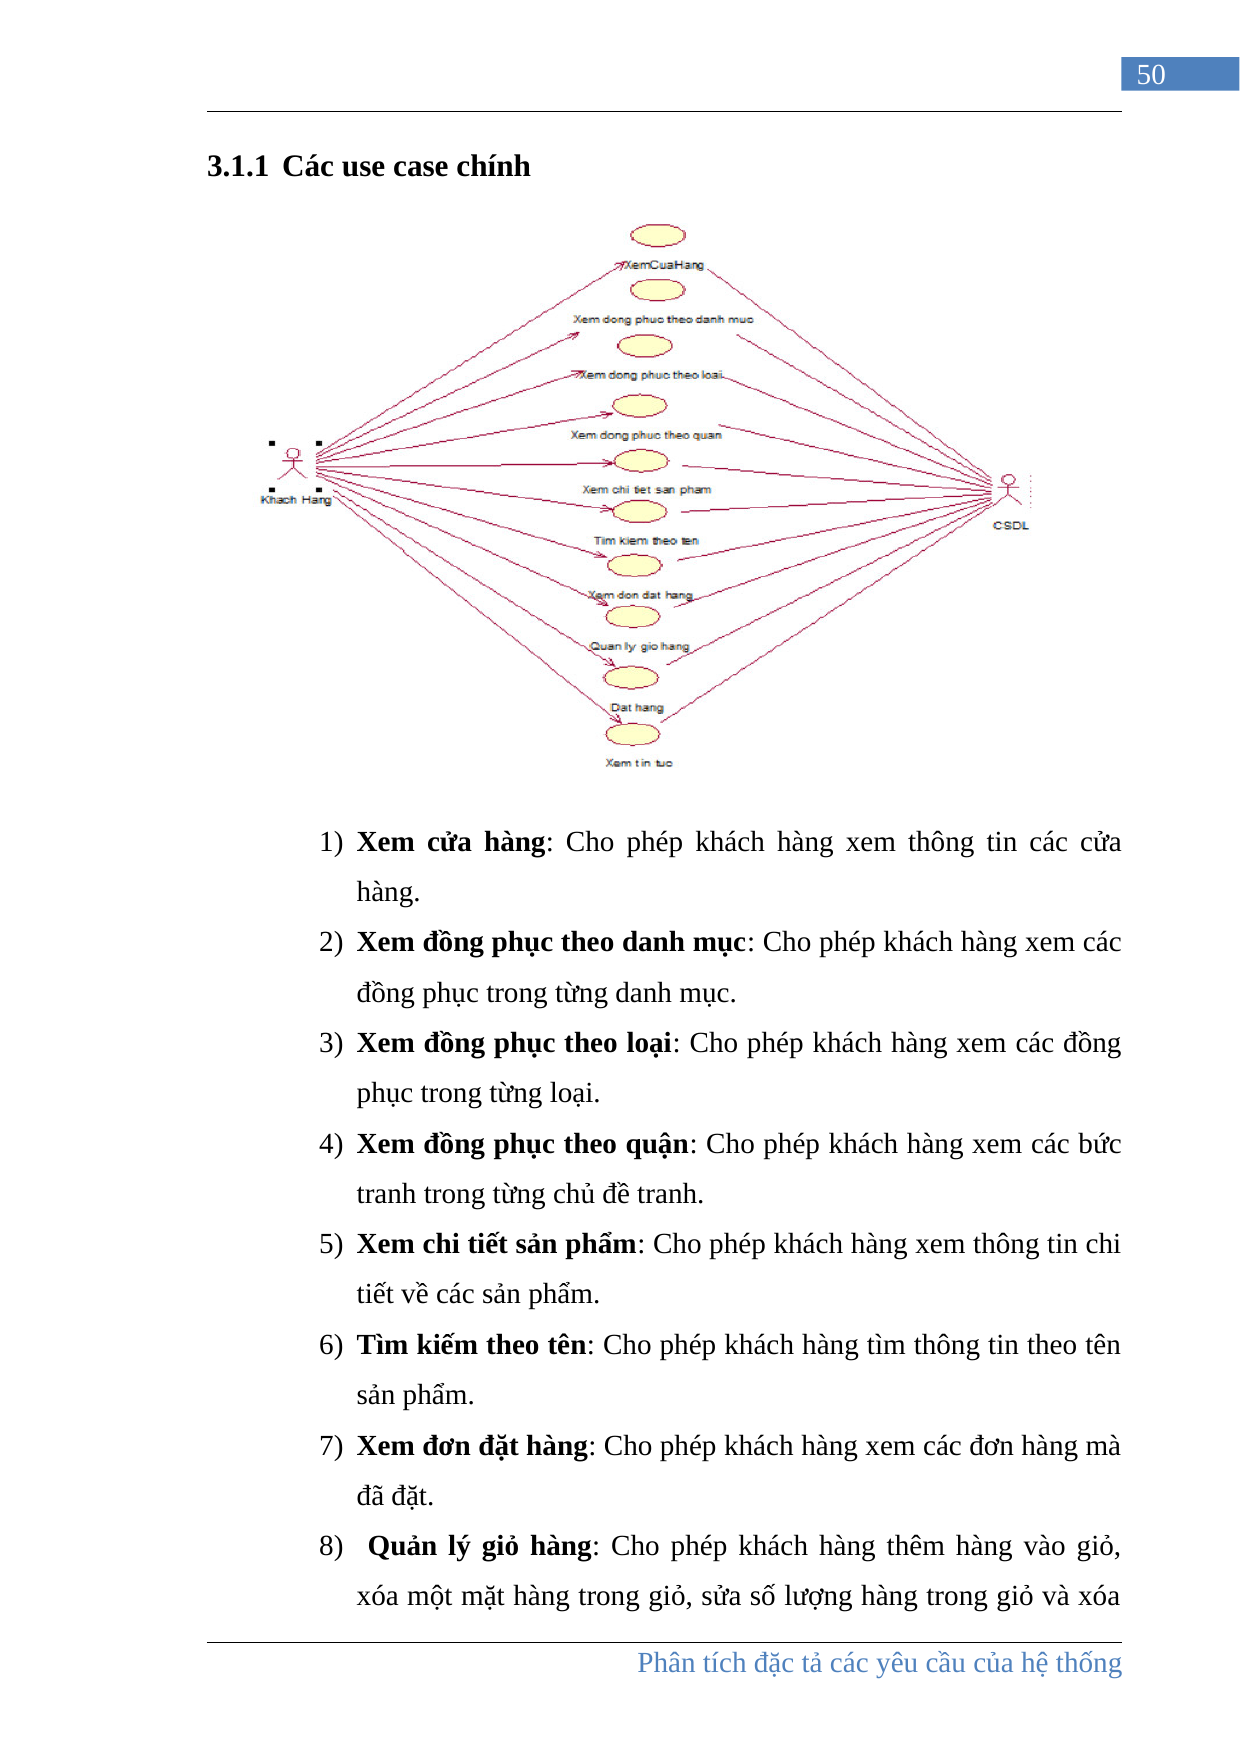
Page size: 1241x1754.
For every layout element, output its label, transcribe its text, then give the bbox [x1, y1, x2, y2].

list Xem đồng phục theo danh mục: Cho phép khách hàng xem các đồng phục trong từng danh mục. [319, 924, 1122, 1008]
list Xem chi tiết sản phẩm: Cho phép khách hàng xem thông tin chi tiết về các sản phẩm. [319, 1226, 1122, 1310]
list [319, 1528, 1122, 1612]
list Tìm kiếm theo tên: Cho phép khách hàng tìm thông tin theo tên sản phẩm. [319, 1327, 1122, 1411]
list Xem đồng phục theo quận: Cho phép khách hàng xem các bức tranh trong từng chủ đề tranh. [319, 1126, 1122, 1209]
picture [206, 201, 1032, 804]
list Xem cửa hàng: Cho phép khách hàng xem thông tin các cửa hàng. [319, 824, 1122, 908]
subtitle Các use case chính [207, 148, 1122, 184]
list Xem đơn đặt hàng: Cho phép khách hàng xem các đơn hàng mà đã đặt. [319, 1428, 1122, 1511]
list Xem đồng phục theo loại: Cho phép khách hàng xem các đồng phục trong từng loại. [319, 1025, 1122, 1109]
